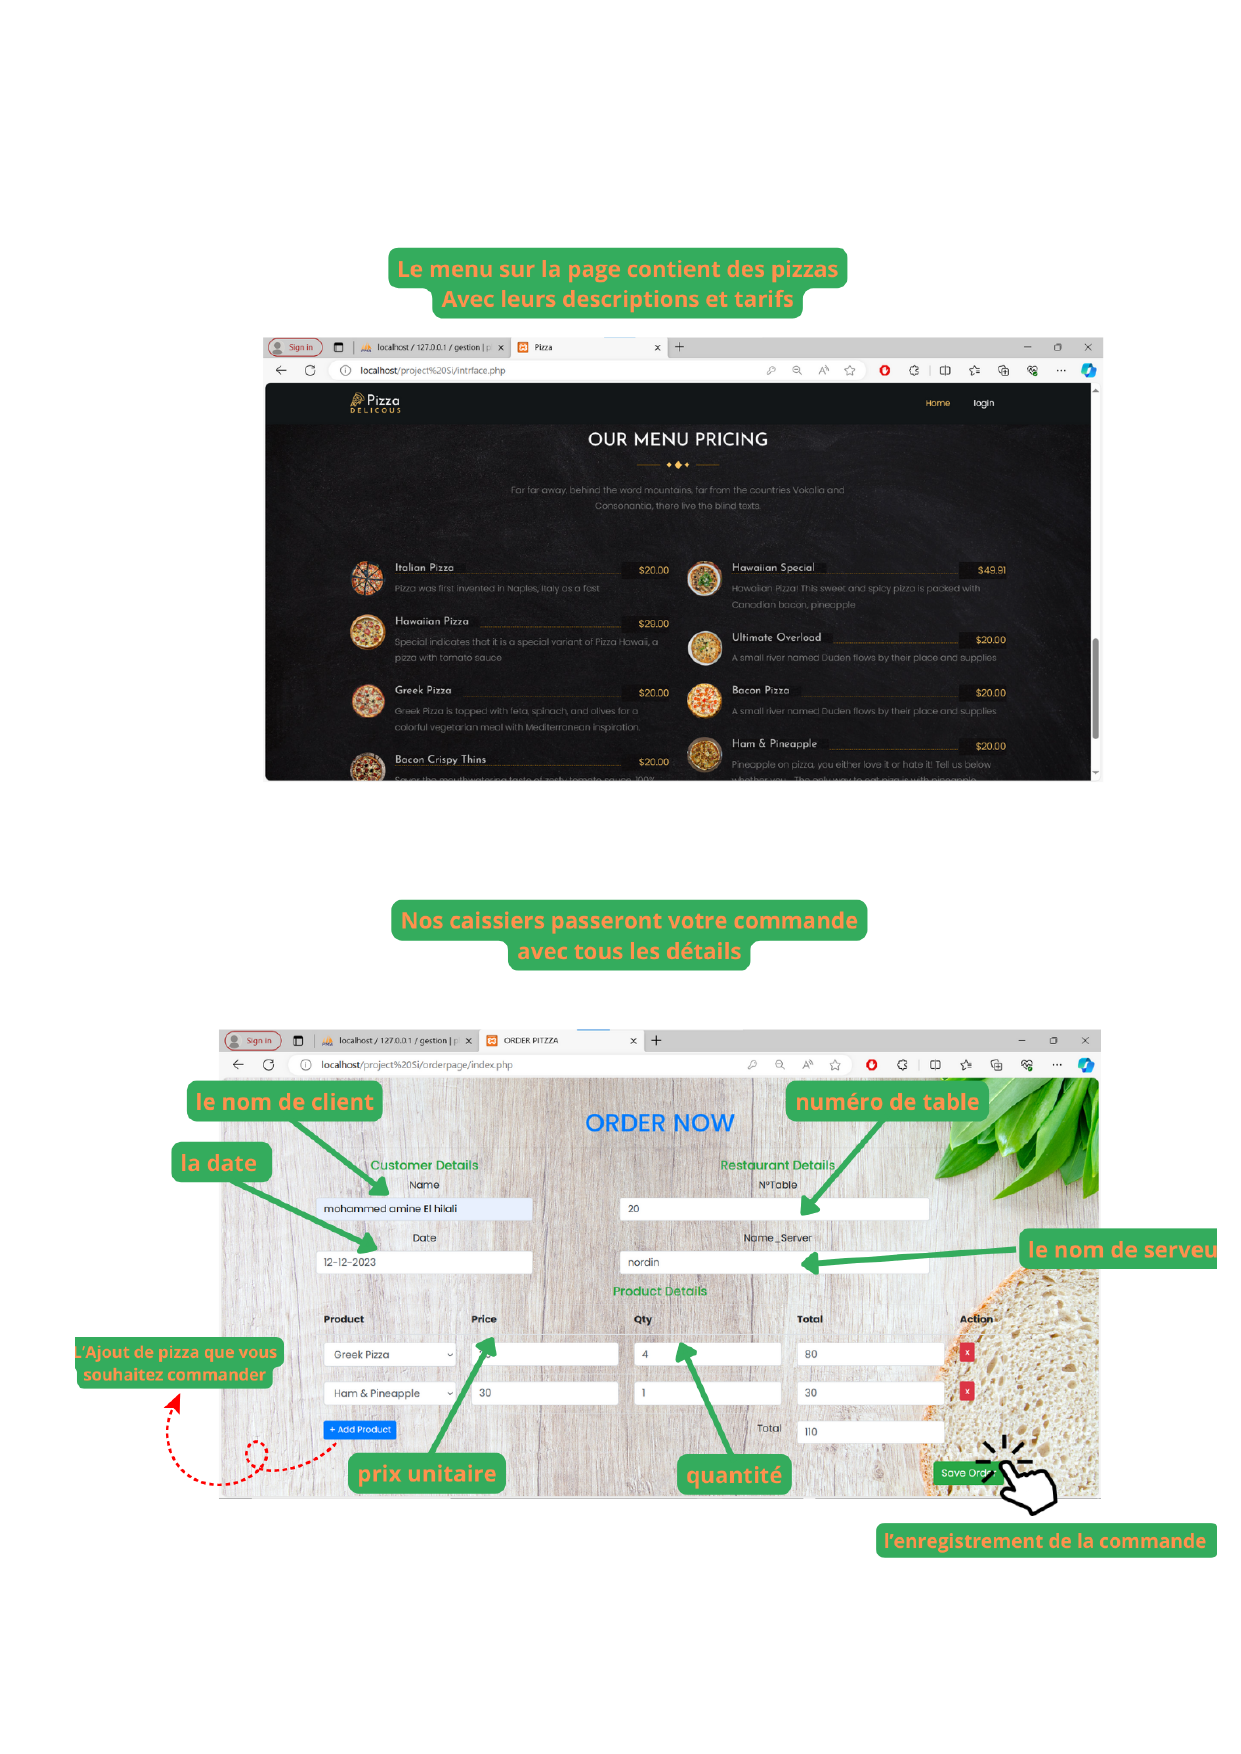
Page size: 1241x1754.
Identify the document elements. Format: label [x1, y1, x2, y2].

picture [75, 80, 1217, 1697]
